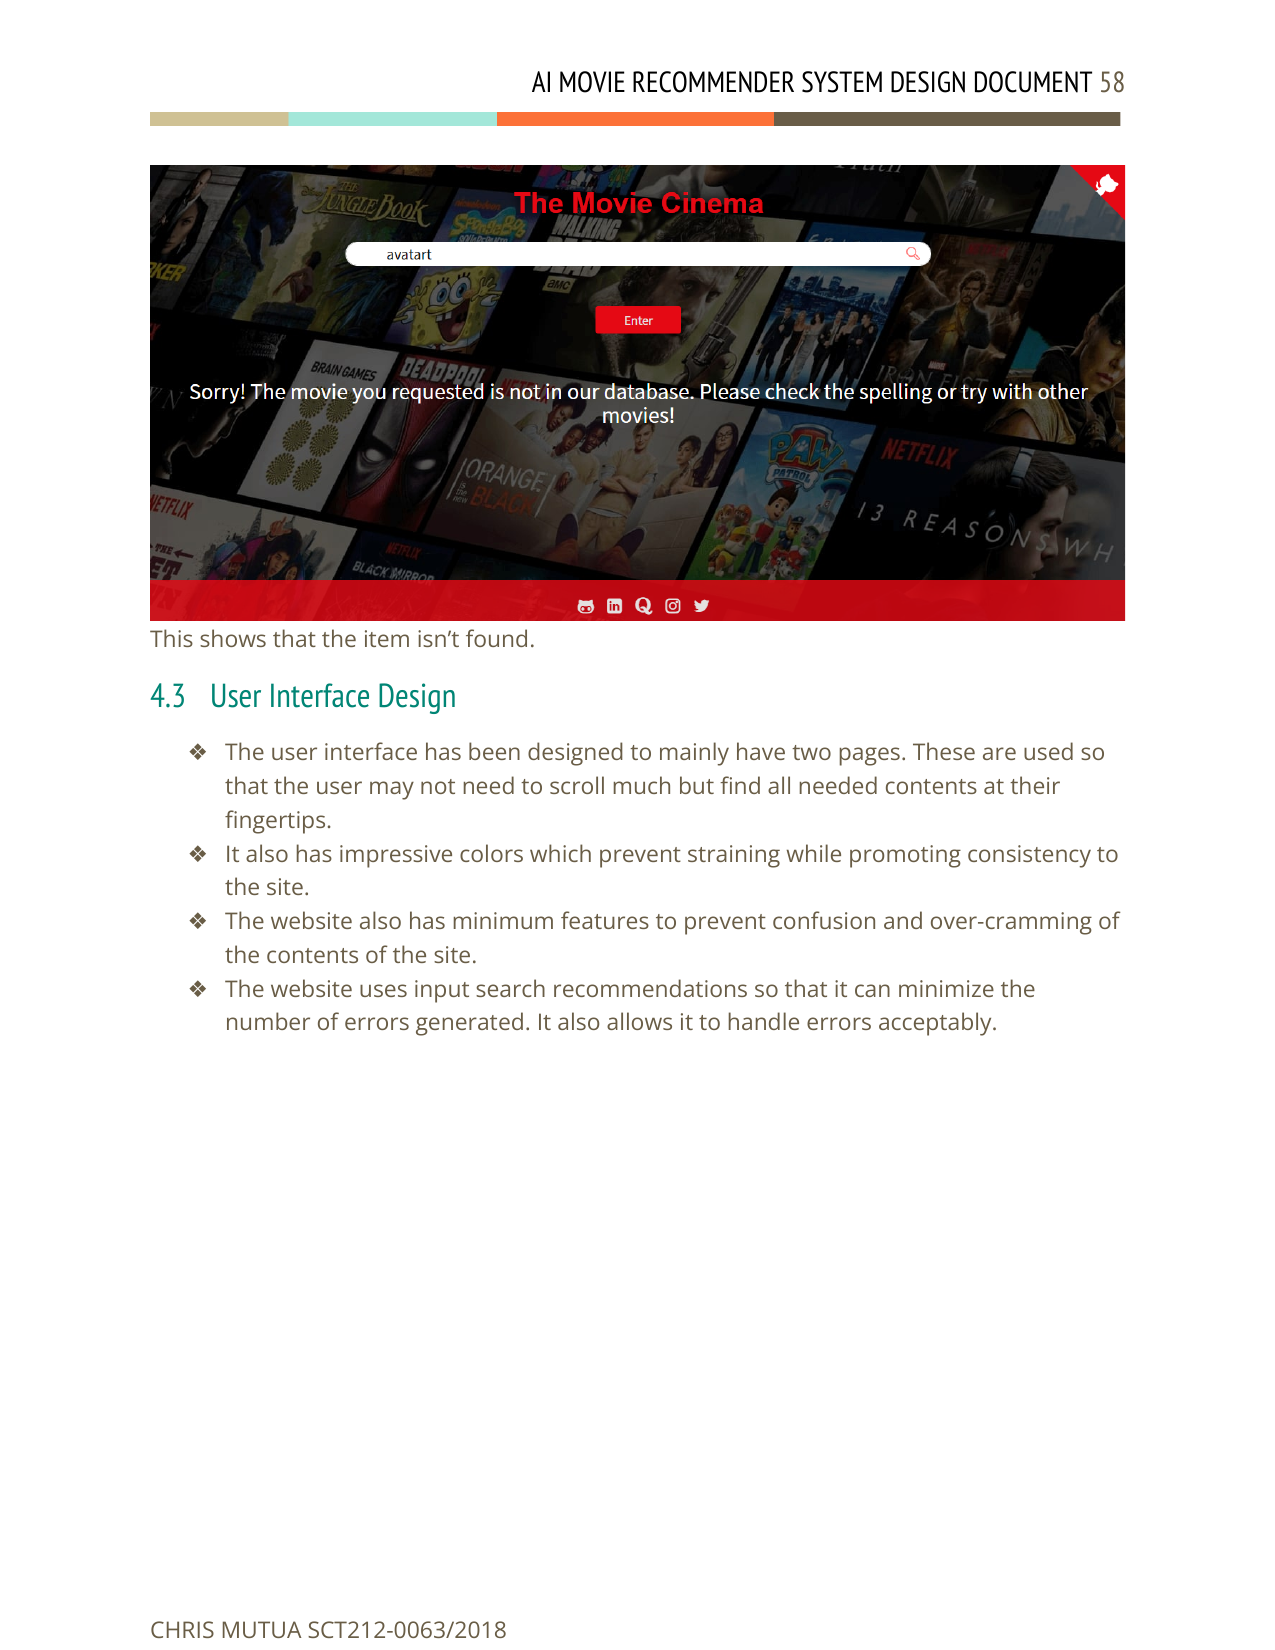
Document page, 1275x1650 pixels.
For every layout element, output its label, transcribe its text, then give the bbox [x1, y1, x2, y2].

picture [150, 112, 1121, 126]
list The user interface has been designed to mainly have two pages. These are used so that the user may not need to scroll much but find all needed contents at their fingertips. [187, 736, 1125, 835]
list The website uses input search recommendations so that it can minimize the number of errors generated. It also allows it to handle errors acceptably. [187, 973, 1125, 1038]
text This shows that the item isn’t found. [150, 621, 1125, 654]
list It also has impressive colors which prevent straining while promoting consistency to the site. [187, 838, 1125, 903]
picture [150, 165, 1125, 621]
list The website also has minimum features to prevent confusion and over-cramming of the contents of the site. [187, 905, 1125, 970]
subtitle User Interface Design [150, 673, 1125, 716]
